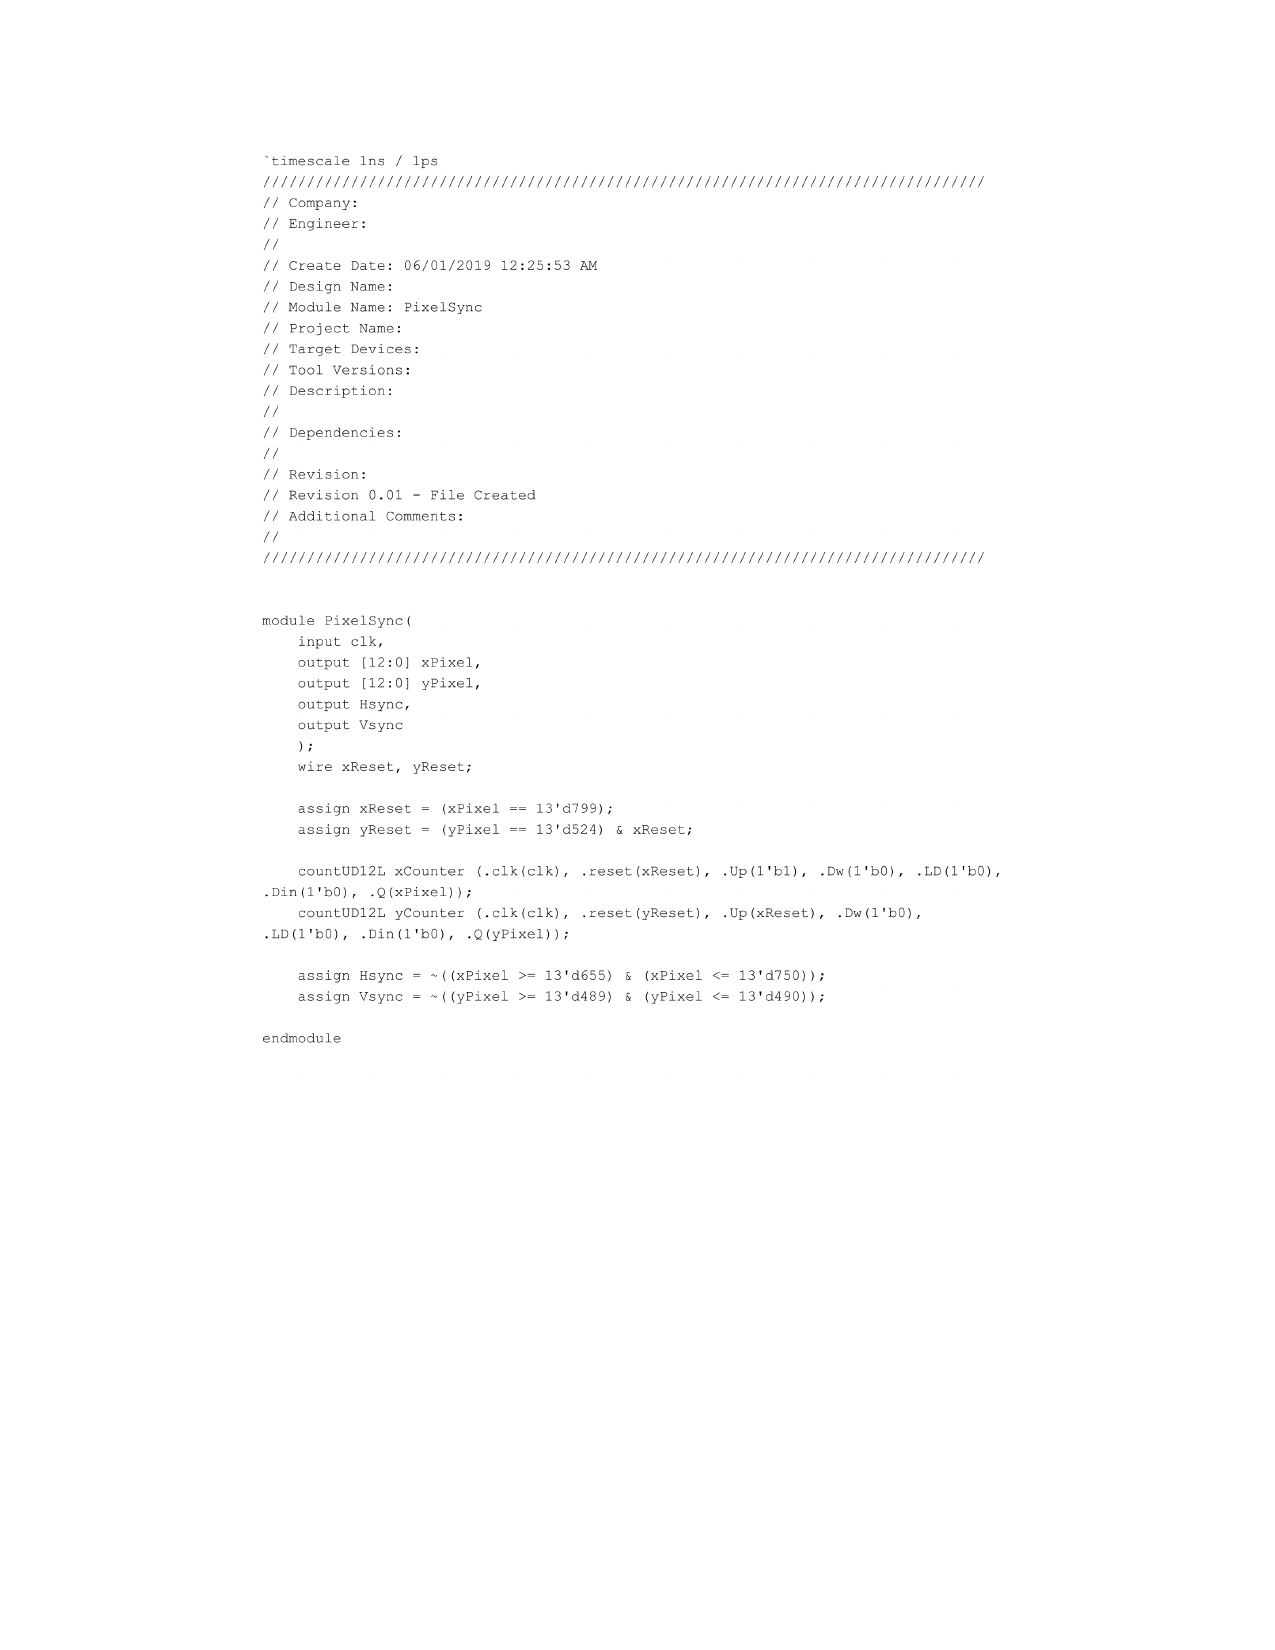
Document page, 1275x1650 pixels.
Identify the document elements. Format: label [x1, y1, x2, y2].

picture [262, 150, 1013, 1122]
